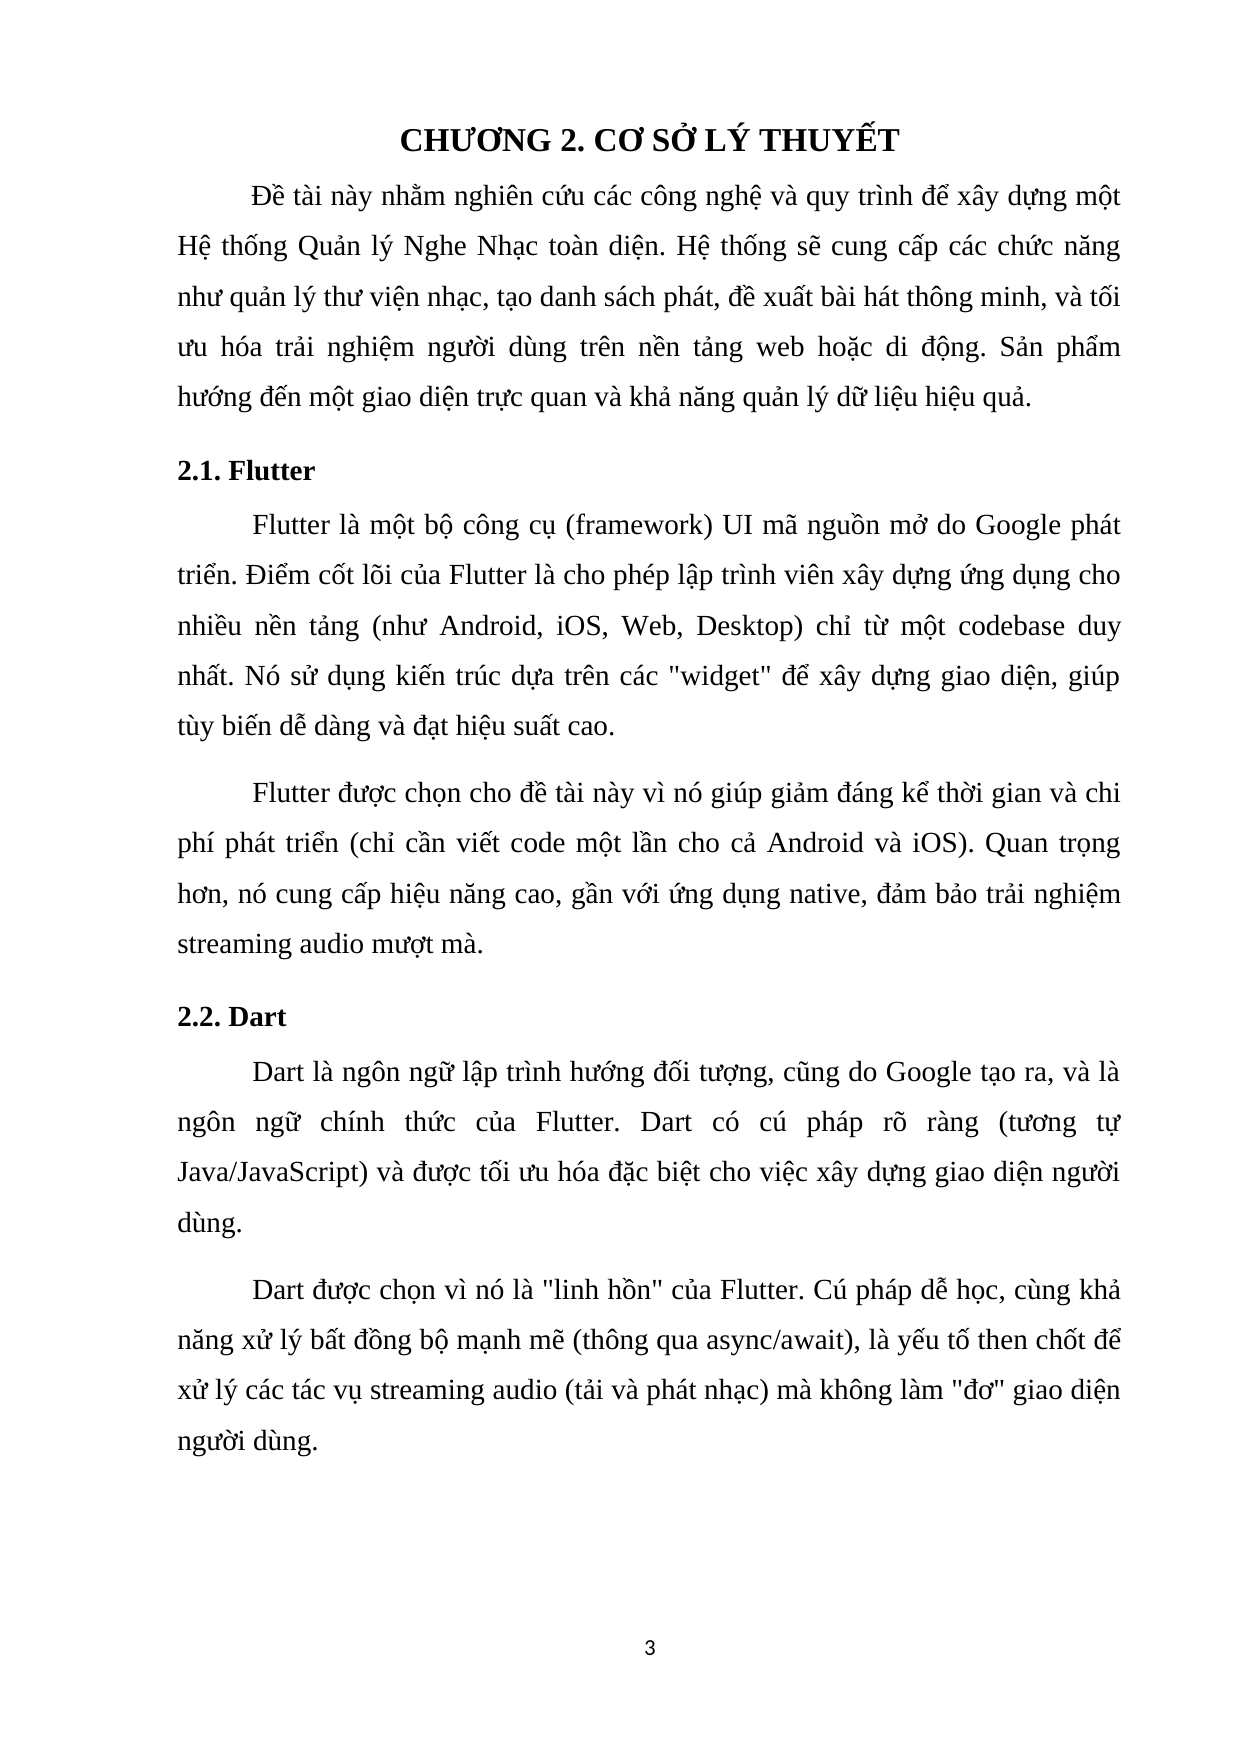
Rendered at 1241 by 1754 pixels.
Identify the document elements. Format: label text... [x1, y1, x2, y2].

text Flutter được chọn cho đề tài này vì nó giúp giảm đáng kể thời gian và chi phí phát triển (chỉ cần viết code một lần cho cả Android và iOS). Quan trọng hơn, nó cung cấp hiệu năng cao, gần với ứng dụng native, đảm bảo trải nghiệm streaming audio mượt mà. [177, 775, 1122, 960]
subtitle 2.1. Flutter [177, 453, 1122, 486]
text Đề tài này nhằm nghiên cứu các công nghệ và quy trình để xây dựng một Hệ thống Quản lý Nghe Nhạc toàn diện. Hệ thống sẽ cung cấp các chức năng như quản lý thư viện nhạc, tạo danh sách phát, đề xuất bài hát thông minh, và tối ưu hóa trải nghiệm người dùng trên nền tảng web hoặc di động. Sản phẩm hướng đến một giao diện trực quan và khả năng quản lý dữ liệu hiệu quả. [177, 178, 1122, 413]
subtitle 2.2. Dart [177, 999, 1122, 1033]
text Flutter là một bộ công cụ (framework) UI mã nguồn mở do Google phát triển. Điểm cốt lõi của Flutter là cho phép lập trình viên xây dựng ứng dụng cho nhiều nền tảng (như Android, iOS, Web, Desktop) chỉ từ một codebase duy nhất. Nó sử dụng kiến trúc dựa trên các "widget" để xây dựng giao diện, giúp tùy biến dễ dàng và đạt hiệu suất cao. [177, 507, 1122, 742]
text Dart được chọn vì nó là "linh hồn" của Flutter. Cú pháp dễ học, cùng khả năng xử lý bất đồng bộ mạnh mẽ (thông qua async/await), là yếu tố then chốt để xử lý các tác vụ streaming audio (tải và phát nhạc) mà không làm "đơ" giao diện người dùng. [177, 1272, 1122, 1456]
subtitle CHƯƠNG 2. CƠ SỞ LÝ THUYẾT [177, 121, 1122, 159]
text Dart là ngôn ngữ lập trình hướng đối tượng, cũng do Google tạo ra, và là ngôn ngữ chính thức của Flutter. Dart có cú pháp rõ ràng (tương tự Java/JavaScript) và được tối ưu hóa đặc biệt cho việc xây dựng giao diện người dùng. [177, 1054, 1122, 1238]
